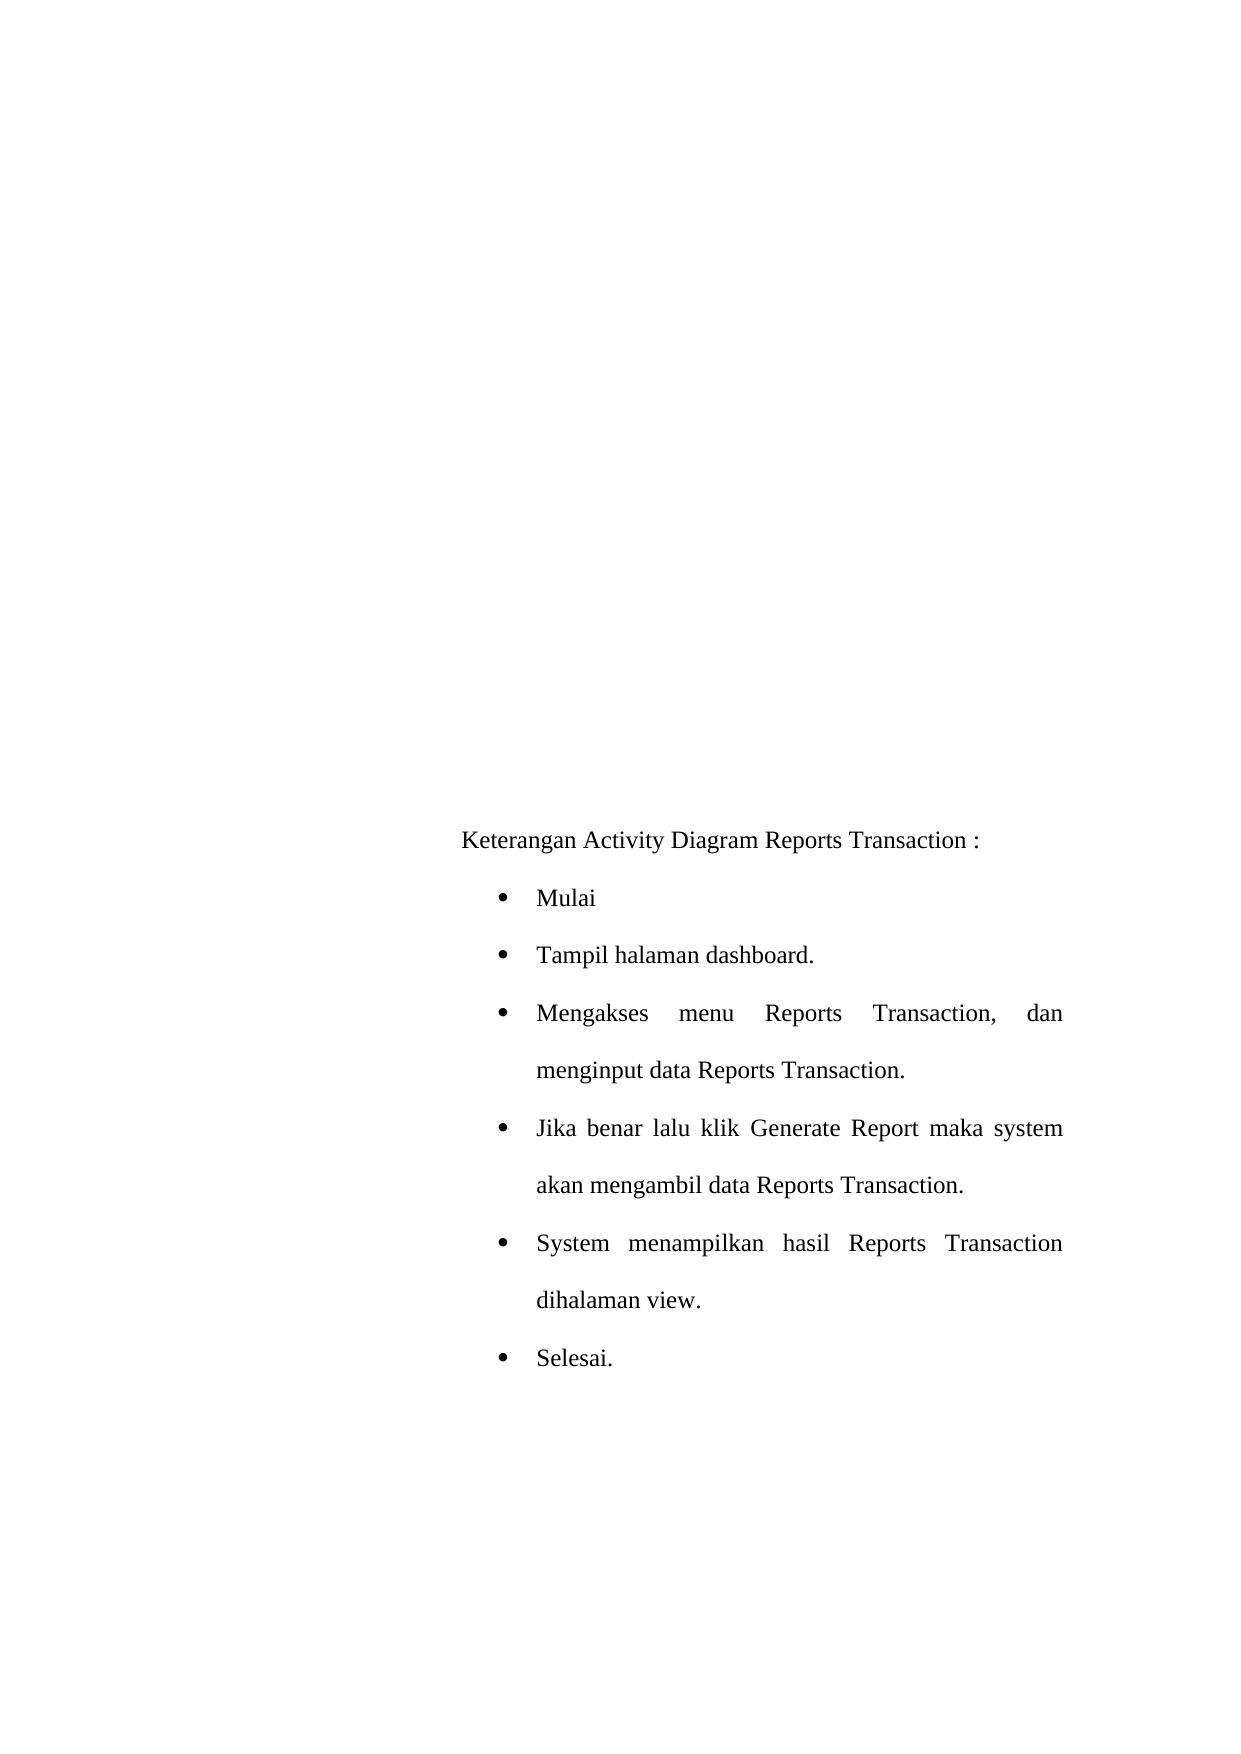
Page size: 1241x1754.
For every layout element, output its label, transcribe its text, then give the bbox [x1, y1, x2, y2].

list Mengakses menu Reports Transaction, dan menginput data Reports Transaction. [499, 998, 1063, 1084]
list Jika benar lalu klik Generate Report maka system akan mengambil data Reports Transaction. [499, 1113, 1063, 1199]
list System menampilkan hasil Reports Transaction dihalaman view. [499, 1228, 1063, 1314]
list Selesai. [499, 1343, 1063, 1371]
list Mulai [499, 883, 1063, 911]
list Tampil halaman dashboard. [499, 940, 1063, 969]
list Keterangan Activity Diagram Reports Transaction : [461, 825, 1063, 854]
